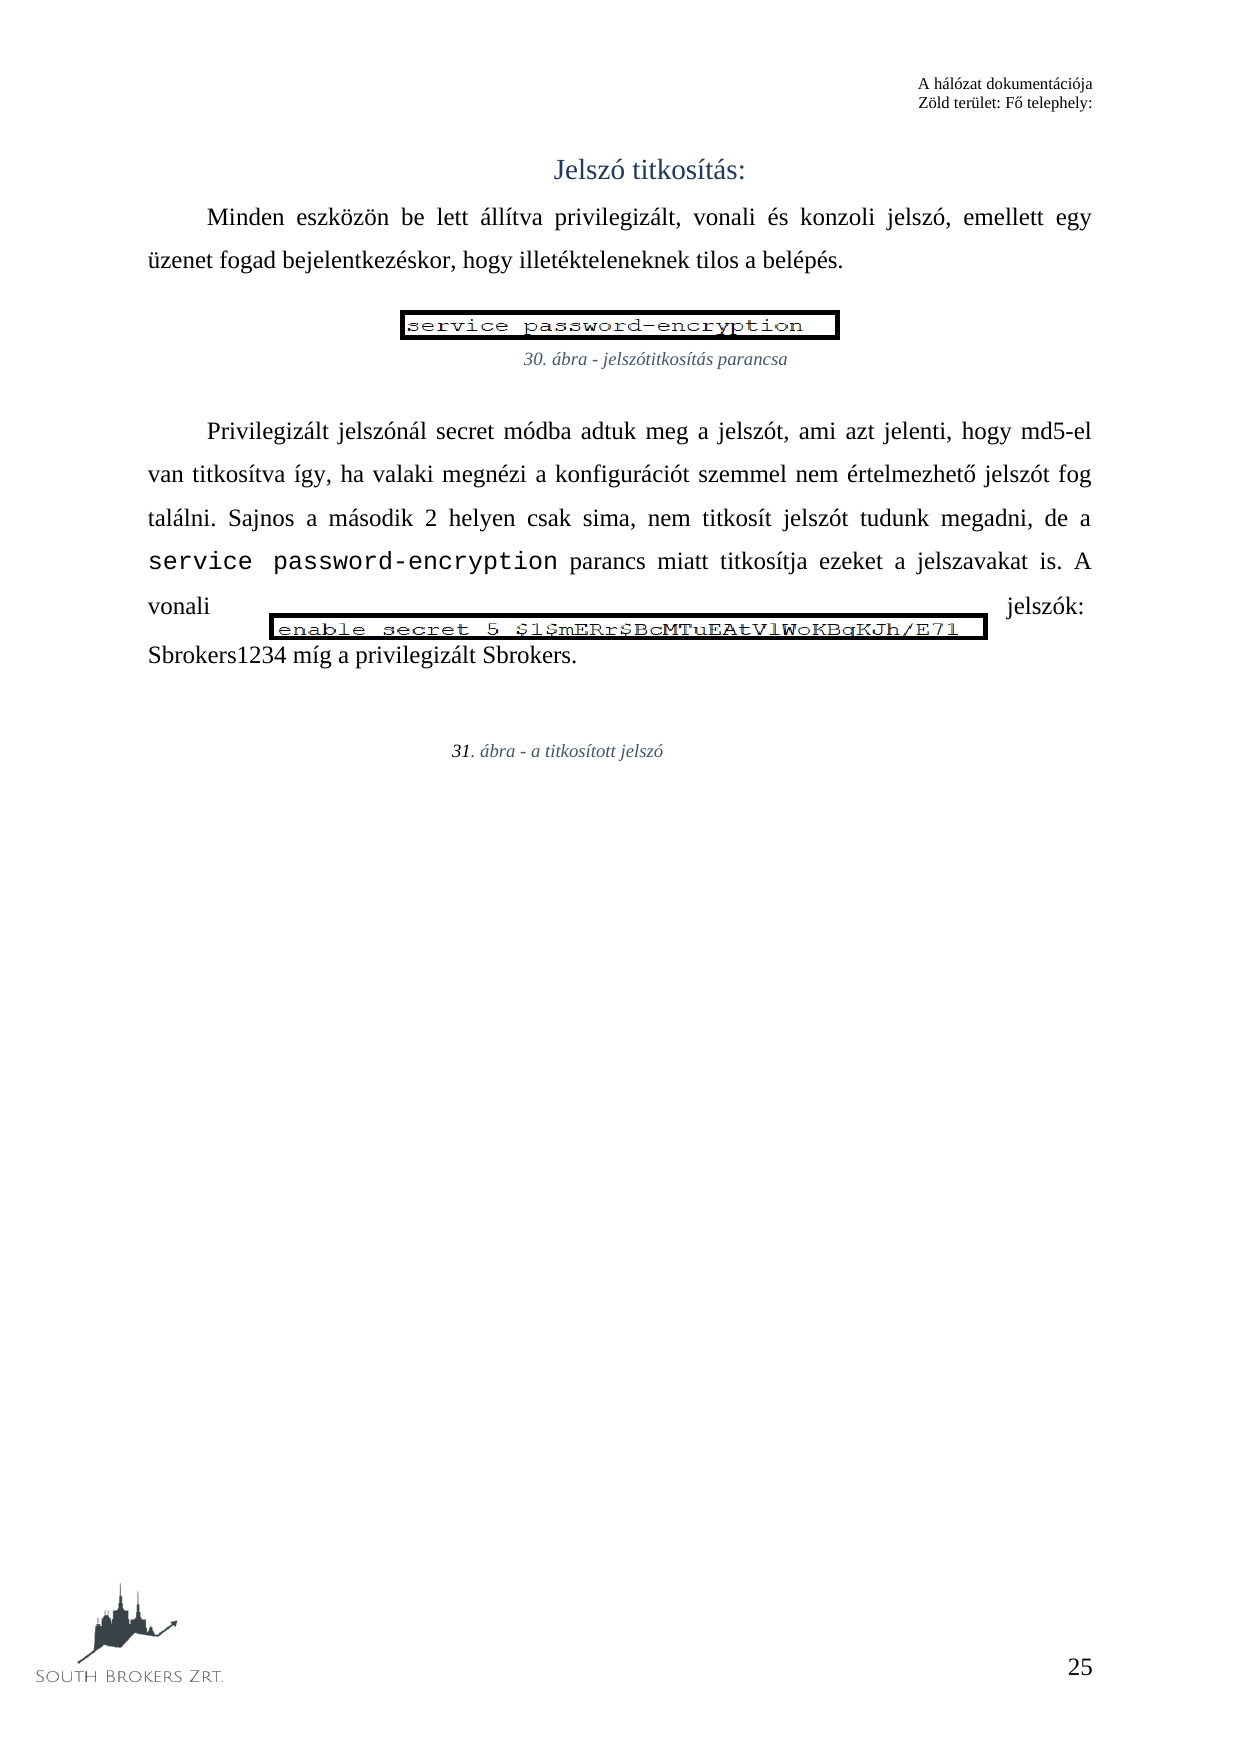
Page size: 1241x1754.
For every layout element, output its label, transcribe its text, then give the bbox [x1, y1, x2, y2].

text Minden eszközön be lett állítva privilegizált, vonali és konzoli jelszó, emellett egy üzenet fogad bejelentkezéskor, hogy illetékteleneknek tilos a belépés. [148, 202, 1093, 274]
subtitle Jelszó titkosítás: [148, 152, 1093, 185]
picture [274, 618, 983, 636]
picture [405, 315, 835, 335]
picture [0, 1531, 255, 1754]
text Privilegizált jelszónál secret módba adtuk meg a jelszót, ami azt jelenti, hogy md5-el van titkosítva így, ha valaki megnézi a konfigurációt szemmel nem értelmezhető jelszót fog találni. Sajnos a második 2 helyen csak sima, nem titkosít jelszót tudunk megadni, de a service password-encryption parancs miatt titkosítja ezeket a jelszavakat is. A vonali jelszók: Sbrokers1234 míg a privilegizált Sbrokers. [148, 305, 1093, 669]
